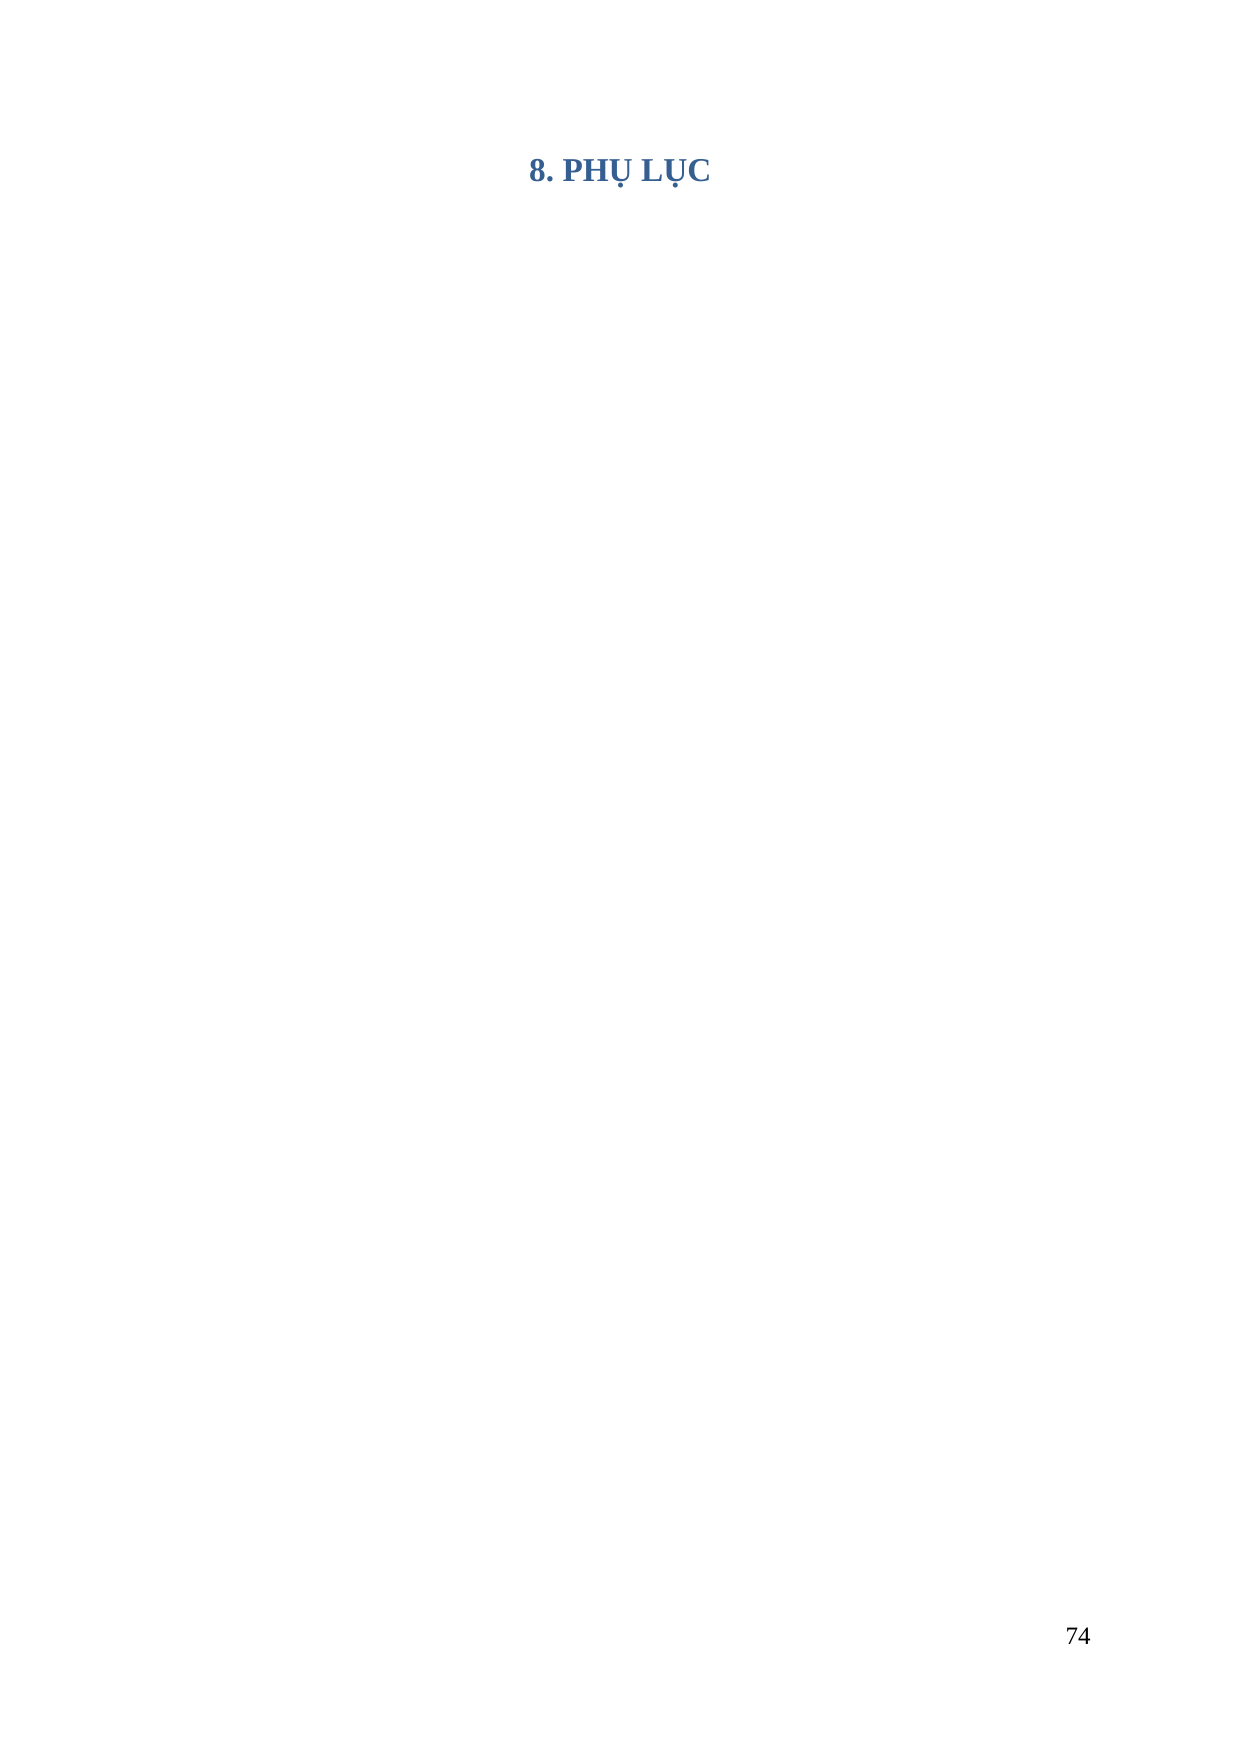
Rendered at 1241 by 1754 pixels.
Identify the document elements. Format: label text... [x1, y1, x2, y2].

subtitle 8. PHỤ LỤC [150, 150, 1090, 188]
